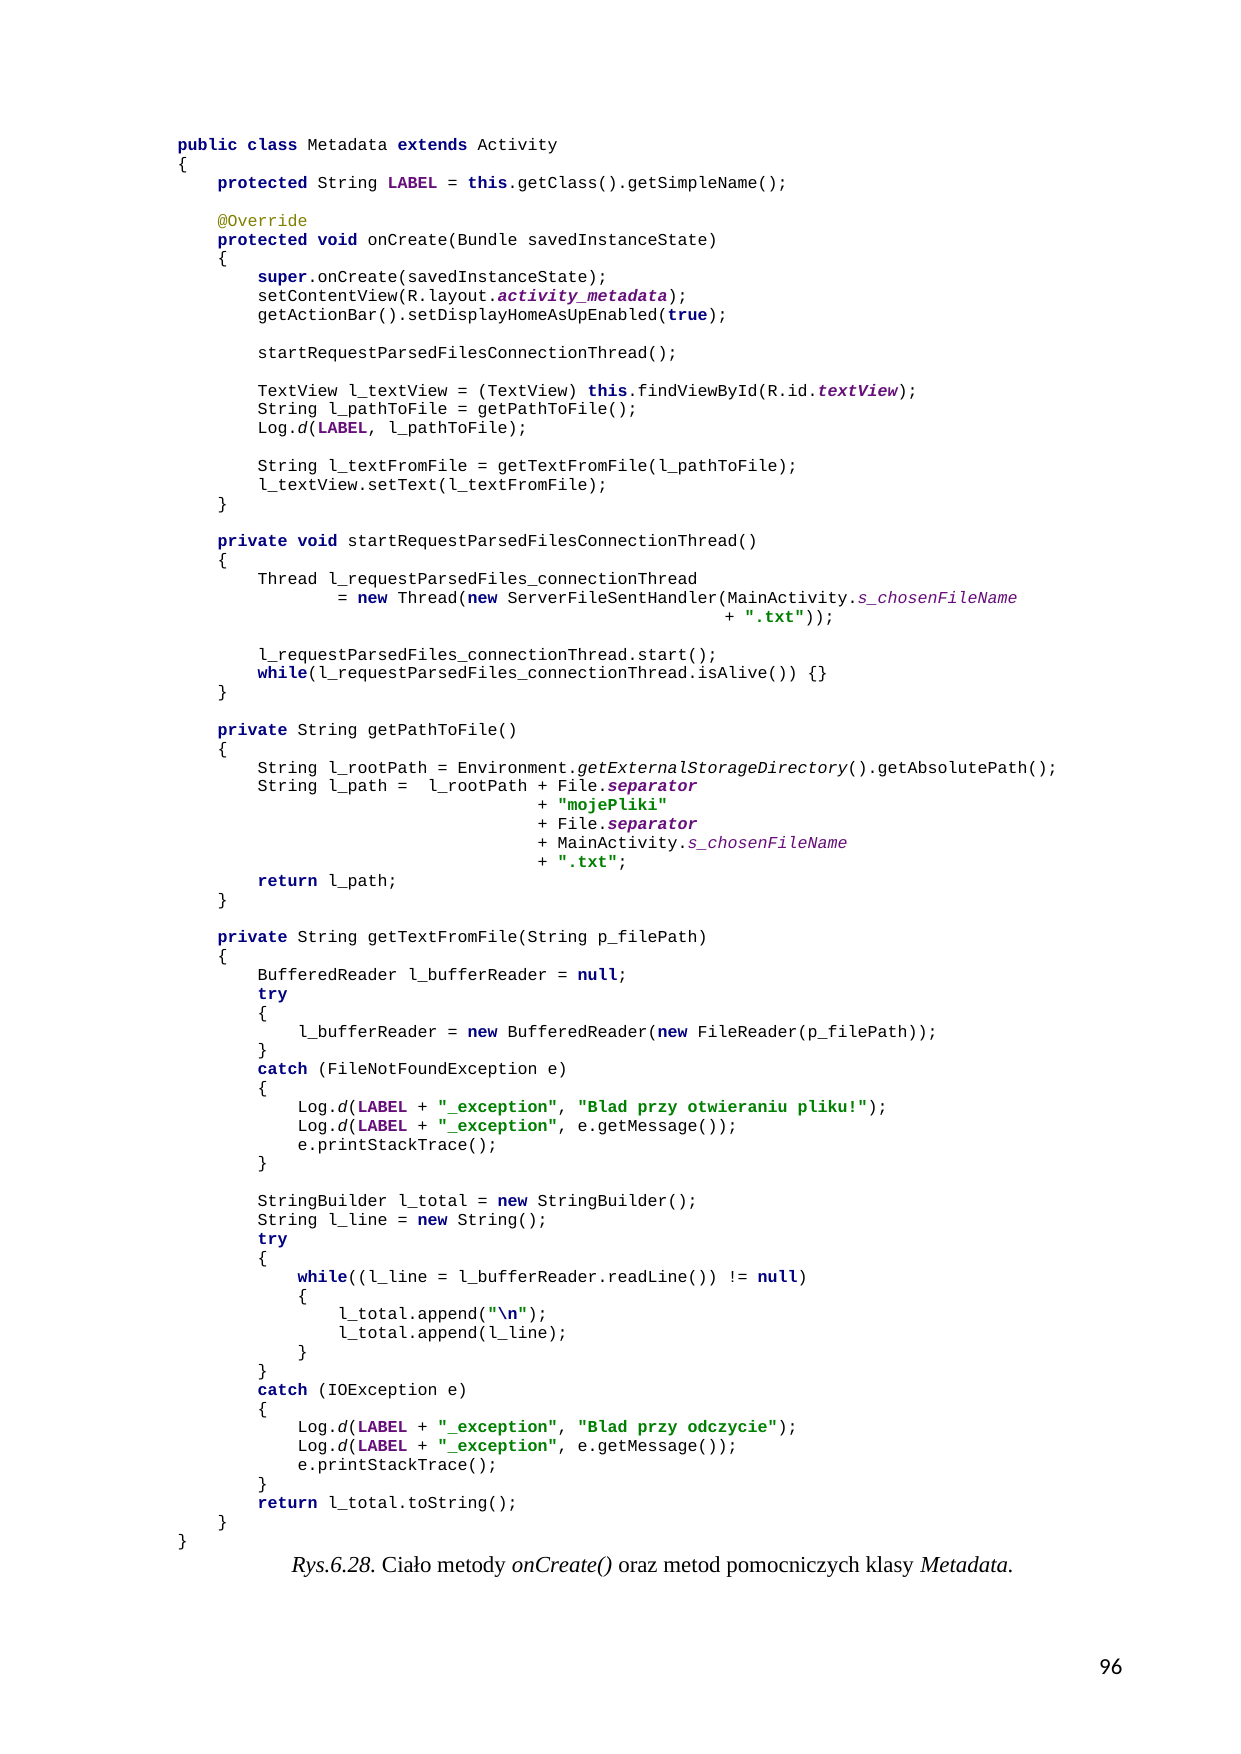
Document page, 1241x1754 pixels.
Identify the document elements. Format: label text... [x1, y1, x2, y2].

text public class Metadata extends Activity { protected String LABEL = this.getClass().getSimpleName(); @Override protected void onCreate(Bundle savedInstanceState) { super.onCreate(savedInstanceState); setContentView(R.layout.activity_metadata); getActionBar().setDisplayHomeAsUpEnabled(true); startRequestParsedFilesConnectionThread(); TextView l_textView = (TextView) this.findViewById(R.id.textView); String l_pathToFile = getPathToFile(); Log.d(LABEL, l_pathToFile); String l_textFromFile = getTextFromFile(l_pathToFile); l_textView.setText(l_textFromFile); } private void startRequestParsedFilesConnectionThread() { Thread l_requestParsedFiles_connectionThread = new Thread(new ServerFileSentHandler(MainActivity.s_chosenFileName [177, 118, 1122, 608]
text Rys.6.28. Ciało metody onCreate() oraz metod pomocniczych klasy Metadata. [177, 1551, 1122, 1577]
text + ".txt")); l_requestParsedFiles_connectionThread.start(); while(l_requestParsedFiles_connectionThread.isAlive()) {} } private String getPathToFile() { String l_rootPath = Environment.getExternalStorageDirectory().getAbsolutePath(); String l_path = l_rootPath + File.separator + "mojePliki" + File.separator + MainActivity.s_chosenFileName + ".txt"; return l_path; } private String getTextFromFile(String p_filePath) { BufferedReader l_bufferReader = null; try { l_bufferReader = new BufferedReader(new FileReader(p_filePath)); } catch (FileNotFoundException e) { Log.d(LABEL + "_exception", "Blad przy otwieraniu pliku!"); Log.d(LABEL + "_exception", e.getMessage()); e.printStackTrace(); } StringBuilder l_total = new StringBuilder(); String l_line = new String(); try { while((l_line = l_bufferReader.readLine()) != null) { l_total.append("\n"); l_total.append(l_line); } } catch (IOException e) { Log.d(LABEL + "_exception", "Blad przy odczycie"); Log.d(LABEL + "_exception", e.getMessage()); e.printStackTrace(); } return l_total.toString(); } } [177, 608, 1122, 1551]
